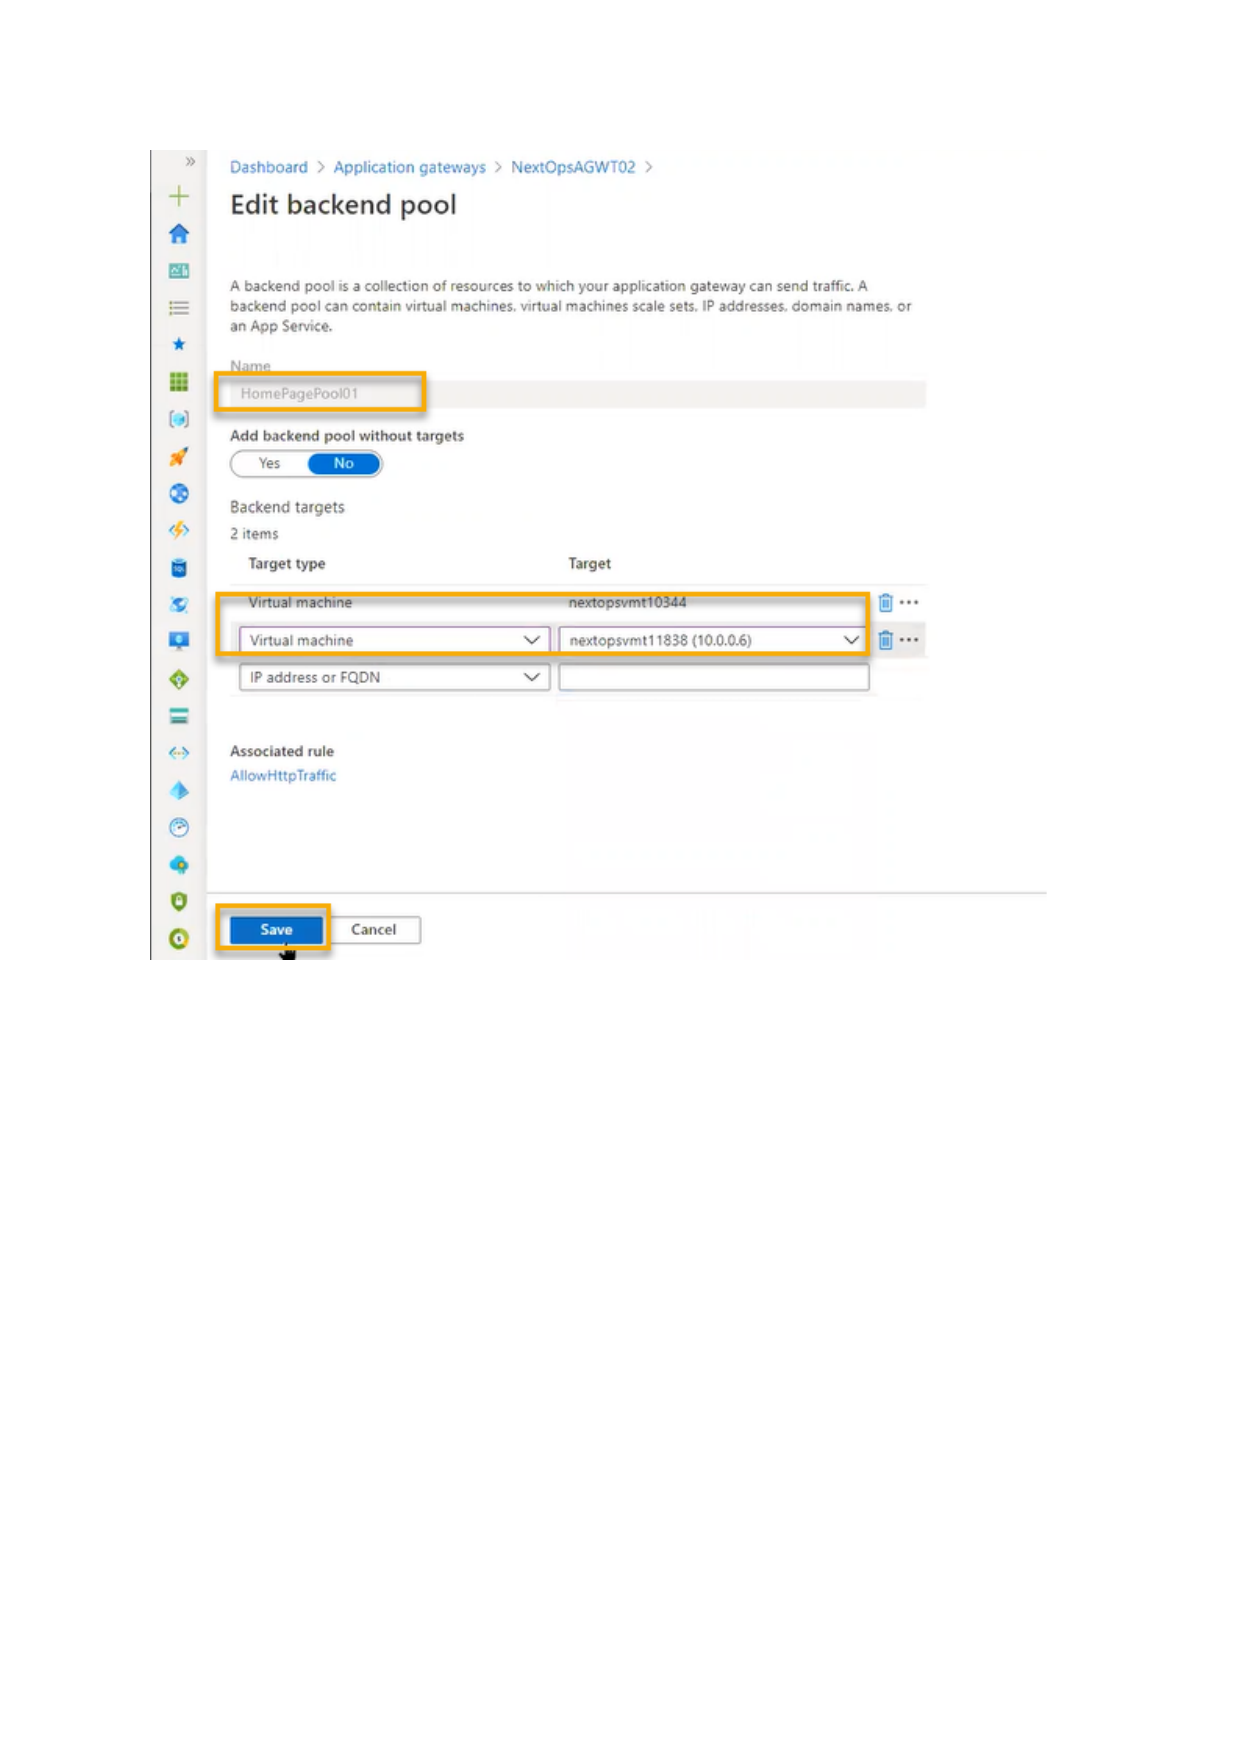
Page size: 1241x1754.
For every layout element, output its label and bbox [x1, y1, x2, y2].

picture [150, 150, 1047, 960]
